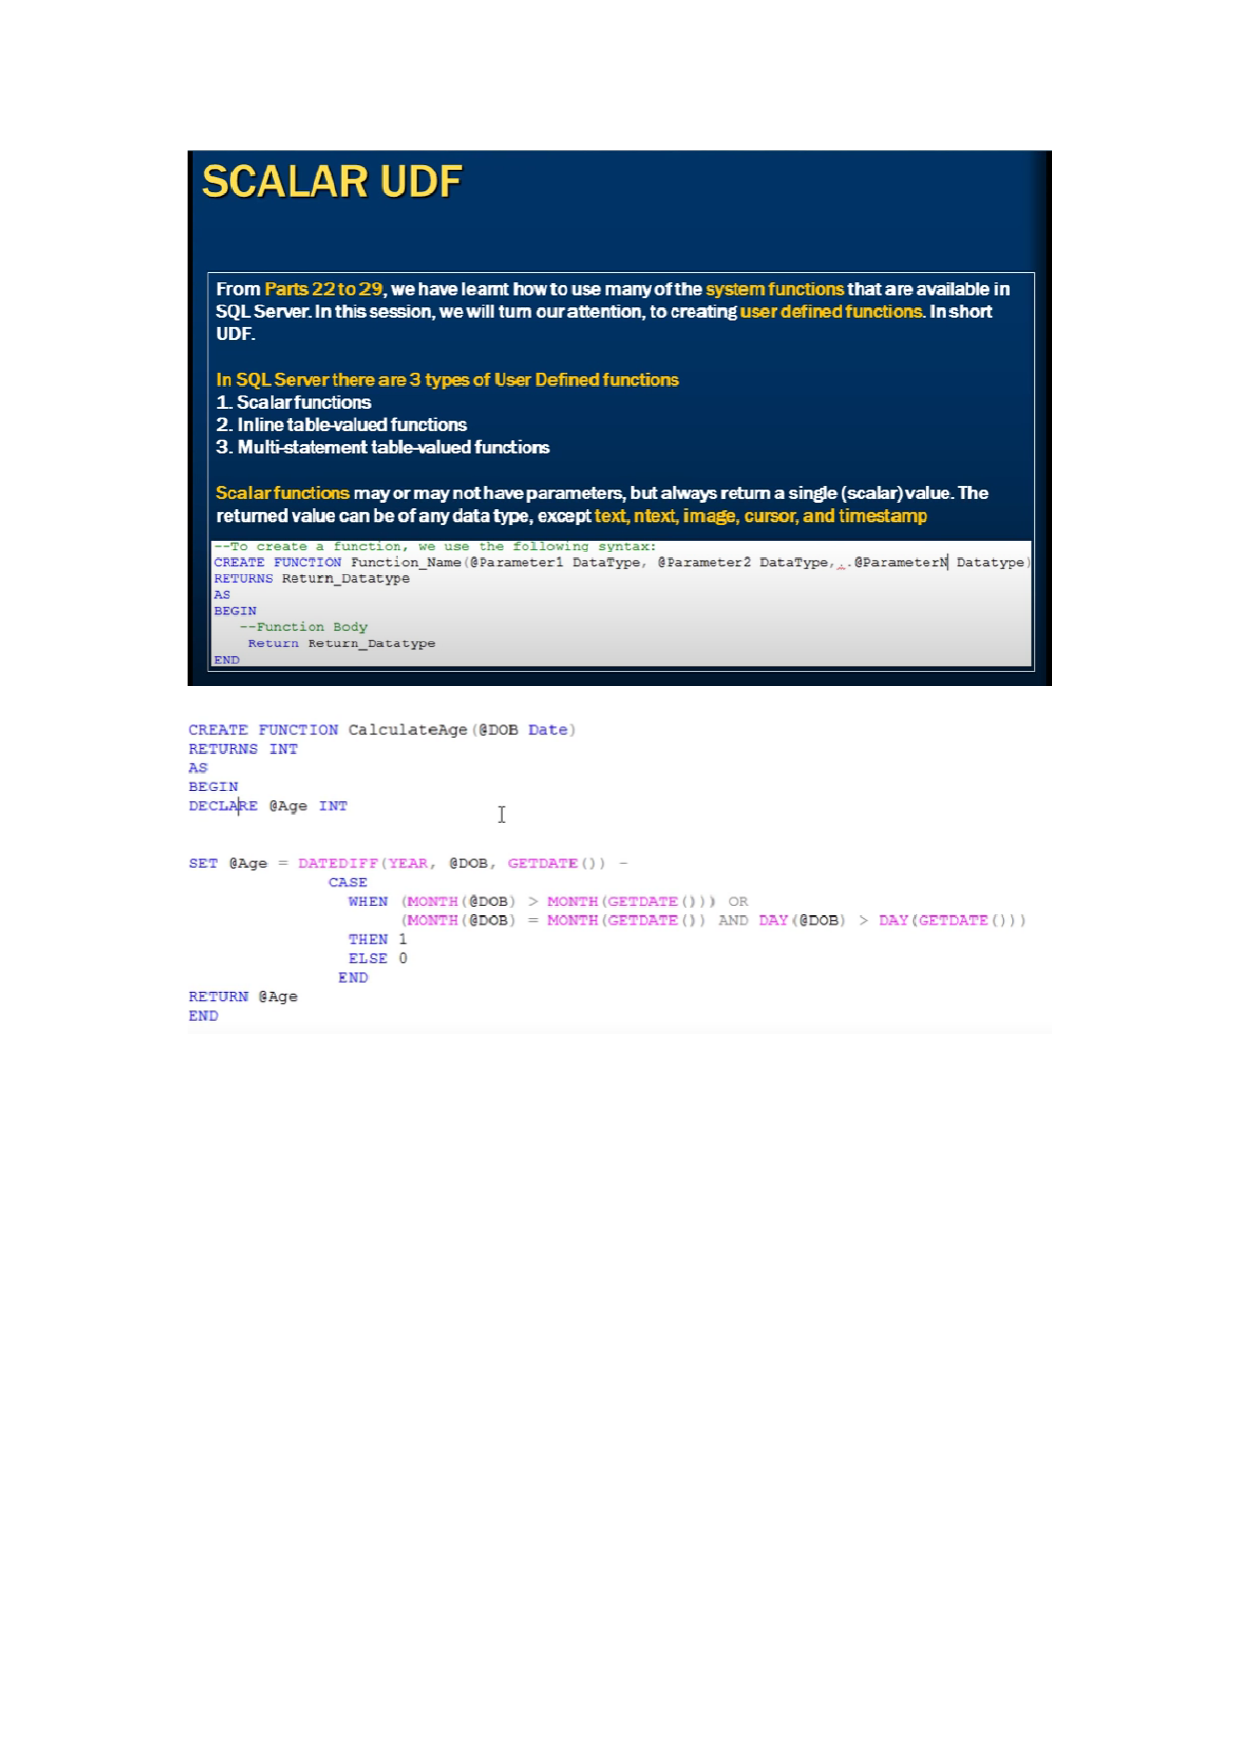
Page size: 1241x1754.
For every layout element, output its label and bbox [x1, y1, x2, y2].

picture [187, 710, 1052, 1034]
picture [187, 150, 1052, 686]
